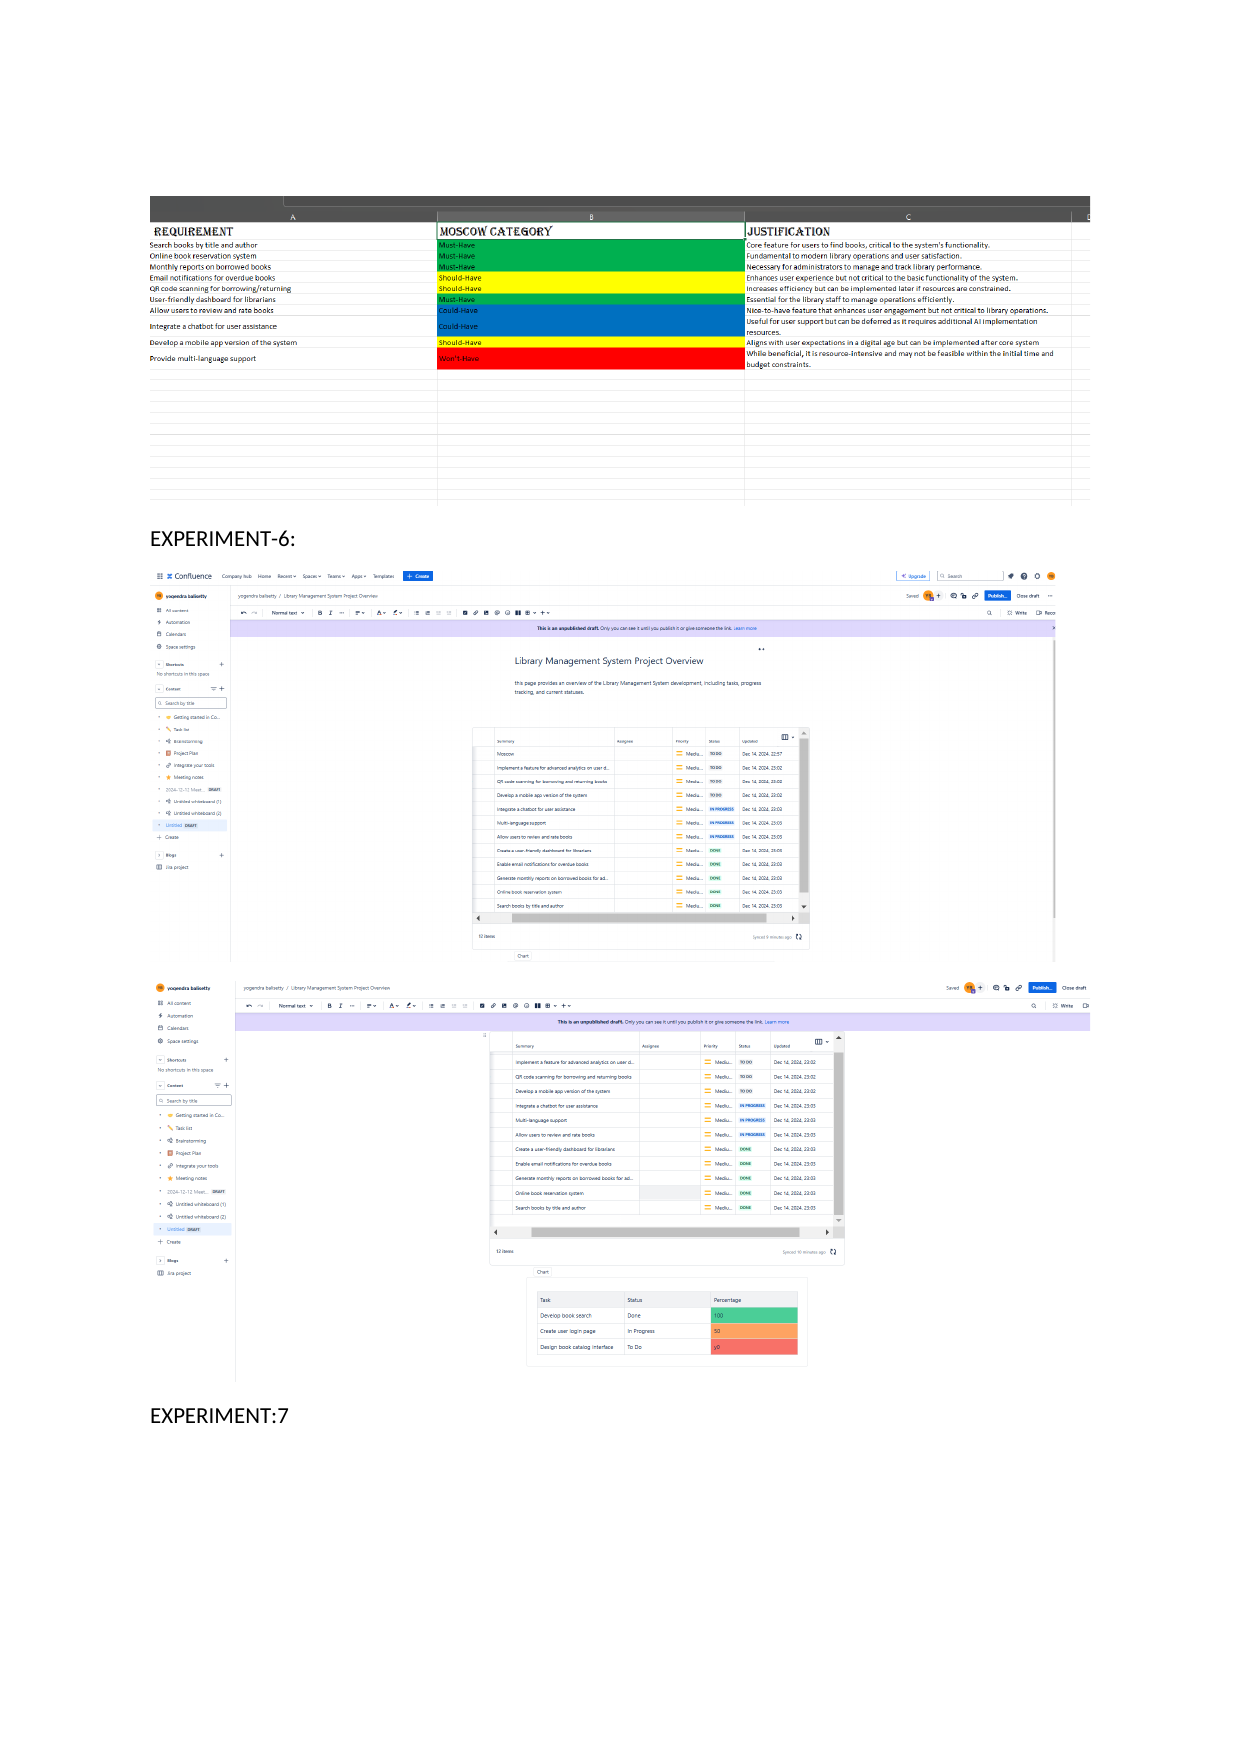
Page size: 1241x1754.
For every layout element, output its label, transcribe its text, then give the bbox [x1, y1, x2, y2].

text EXPERIMENT-6: [150, 524, 1090, 552]
picture [150, 196, 1091, 506]
text EXPERIMENT:7 [150, 1401, 1090, 1429]
picture [150, 981, 1091, 1382]
picture [150, 571, 1056, 962]
